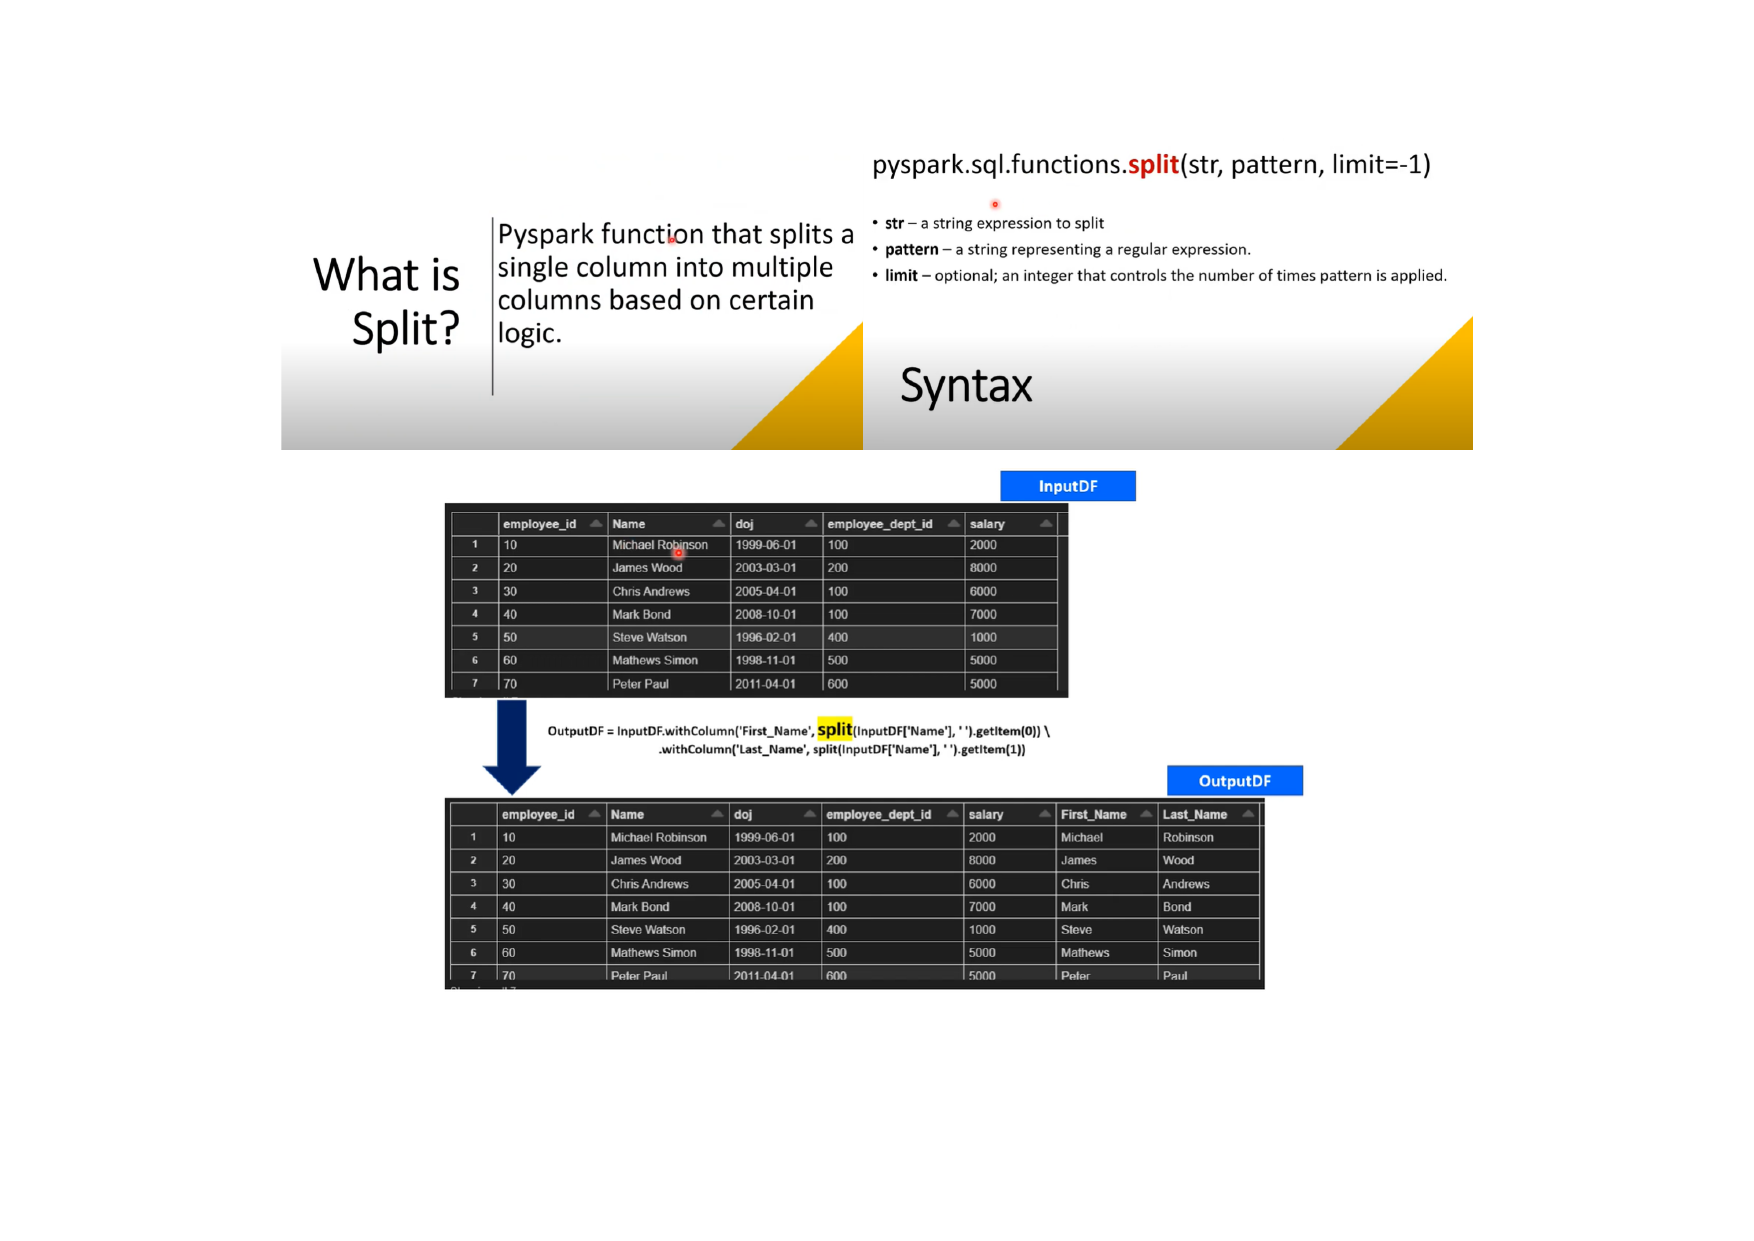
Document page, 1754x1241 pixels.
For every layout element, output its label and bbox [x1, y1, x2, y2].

picture [281, 138, 1473, 450]
picture [415, 468, 1339, 993]
